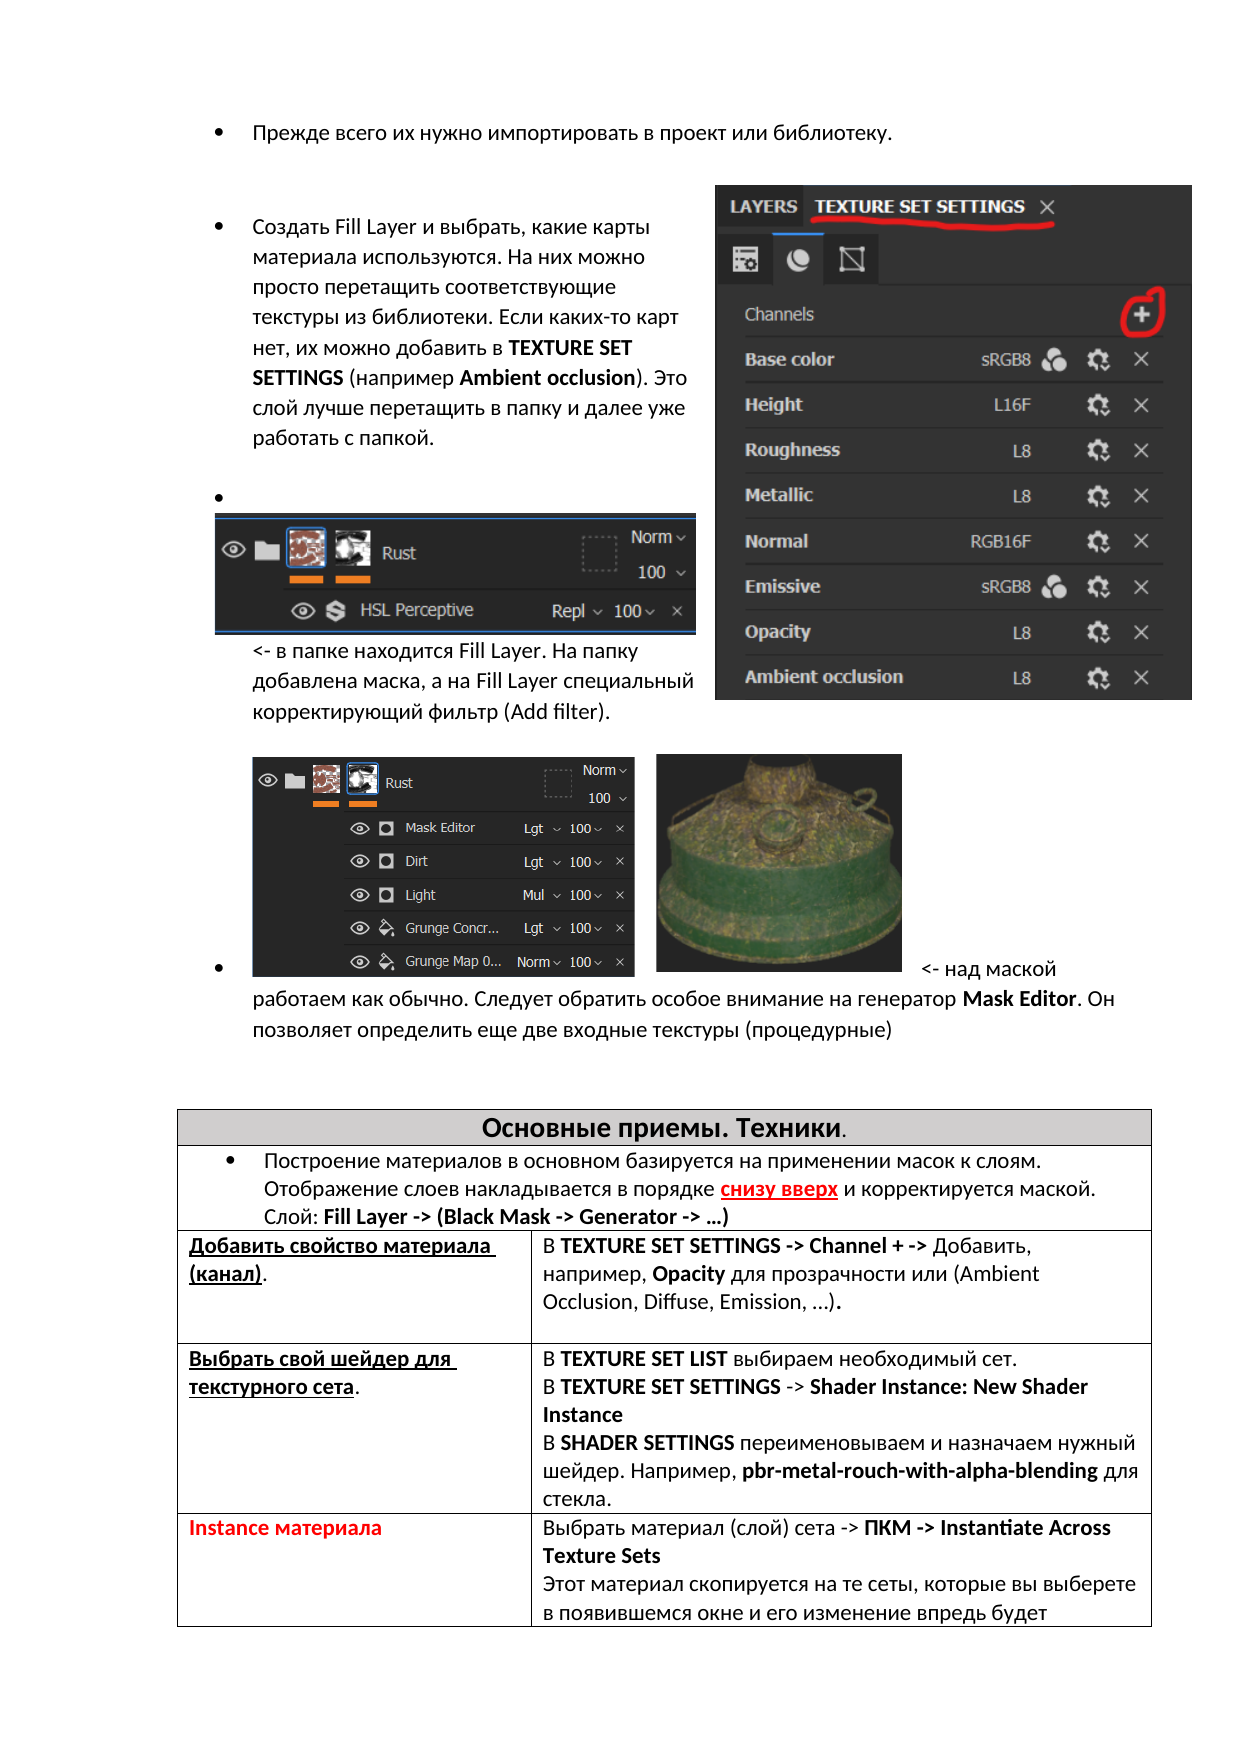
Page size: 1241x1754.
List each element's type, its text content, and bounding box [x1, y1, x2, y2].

table_cell Построение материалов в основном базируется на применении масок к слоям. Отображение слоев накладывается в порядке снизу вверх и корректируется маской. Слой: Fill Layer -> (Black Mask -> Generator -> …) [178, 1303, 1151, 1387]
picture [713, 185, 1192, 697]
list <- в папке находится Fill Layer. На папку добавлена маска, а на Fill Layer специальный корректирующий фильтр (Add filter). [215, 484, 1152, 882]
list Создать Fill Layer и выбрать, какие карты материала используются. На них можно просто перетащить соответствующие текстуры из библиотеки. Если каких-то карт нет, их можно добавить в TEXTURE SET SETTINGS (например Ambient occlusion). Это слой лучше перетащить в папку и далее уже работать с папкой. [215, 212, 713, 451]
list Прежде всего их нужно импортировать в проект или библиотеку. [215, 118, 1152, 146]
table_cell Добавить свойство материала (канал). [178, 1388, 531, 1500]
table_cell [532, 1501, 1151, 1613]
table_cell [178, 1501, 531, 1613]
picture [655, 911, 902, 1127]
picture [214, 725, 696, 846]
table_cell В TEXTURE SET SETTINGS -> Channel + -> Добавить, например, Opacity для прозрачности или (Ambient Occlusion, Diffuse, Emission, …). [532, 1388, 1151, 1500]
picture [252, 914, 635, 1134]
table_header Основные приемы. Техники. [178, 1266, 1151, 1302]
